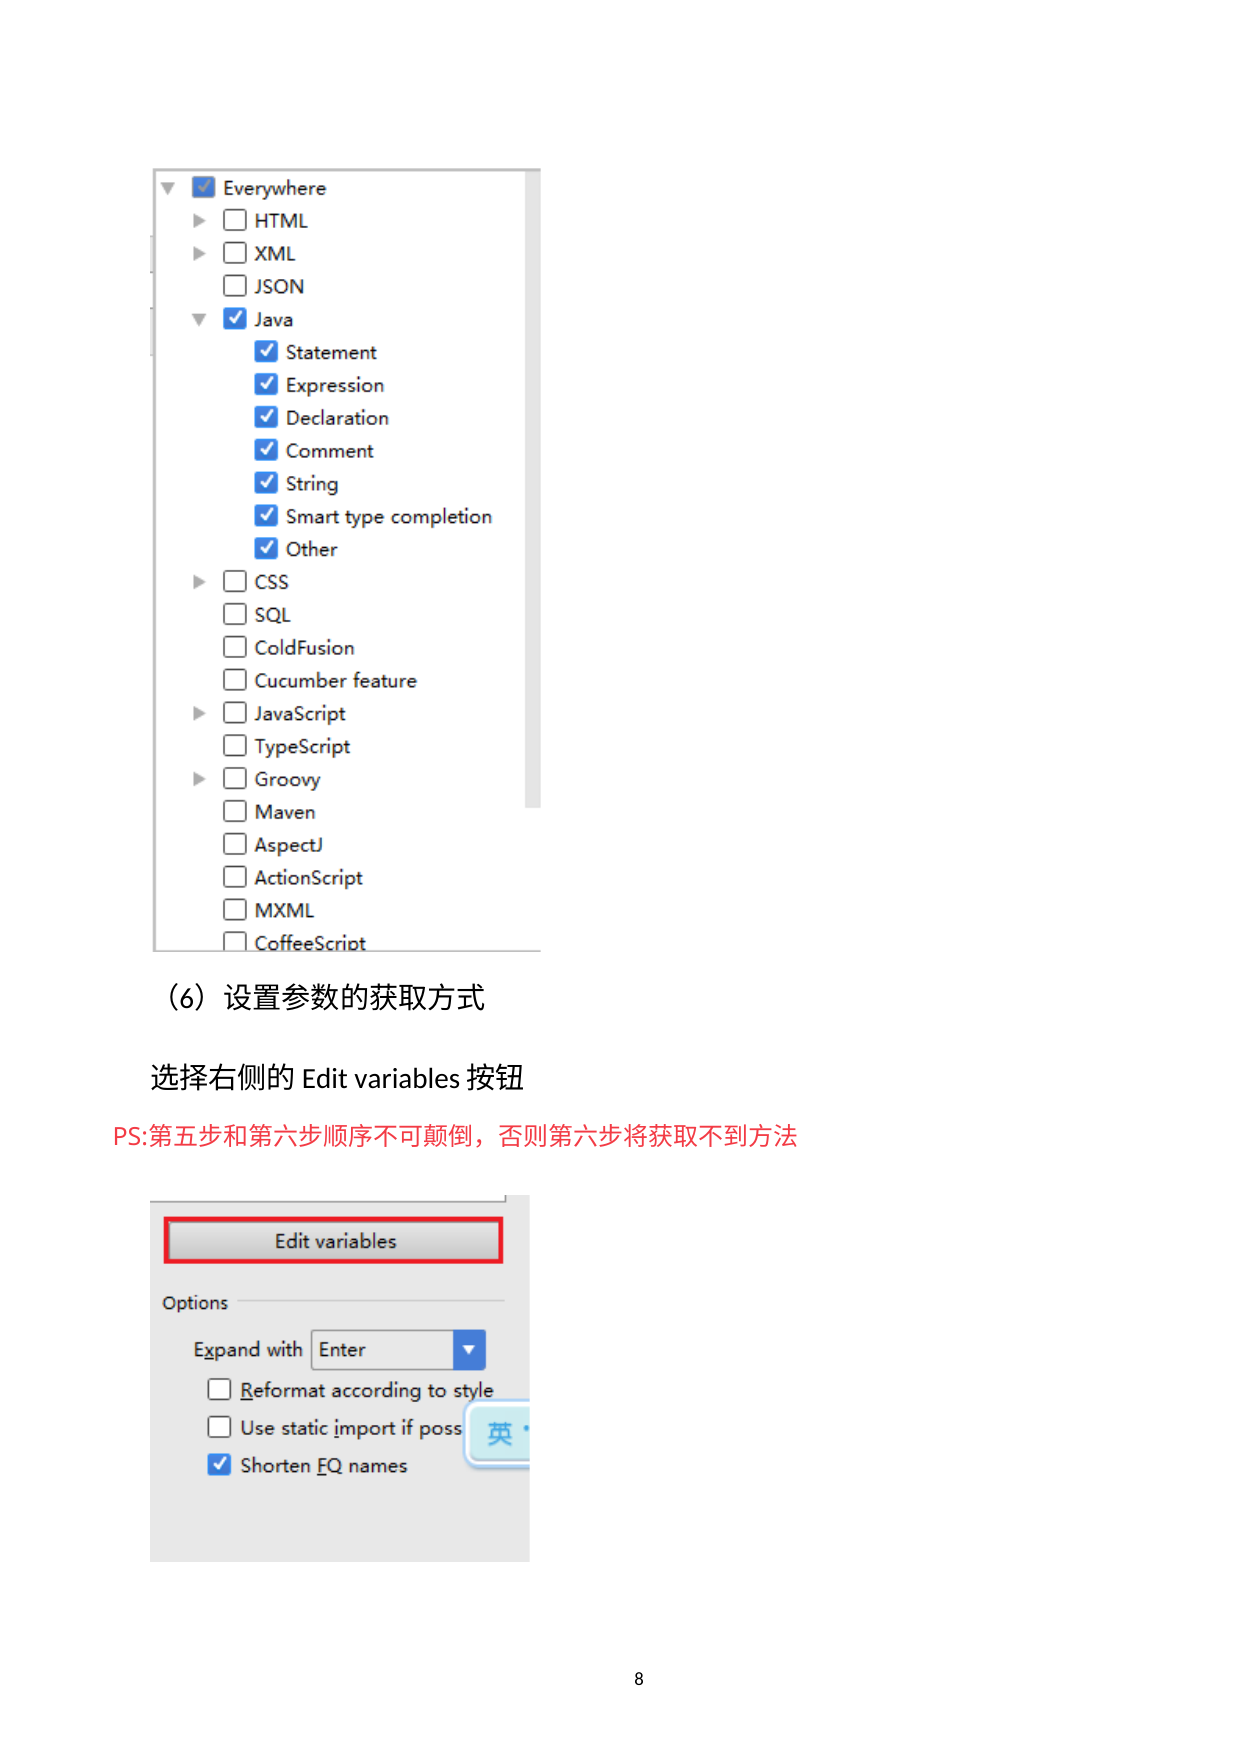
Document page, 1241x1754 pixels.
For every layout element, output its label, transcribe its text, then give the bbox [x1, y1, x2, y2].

text PS:第五步和第六步顺序不可颠倒，否则第六步将获取不到方法 [112, 1115, 1128, 1155]
picture [150, 1195, 530, 1562]
text 选择右侧的Edit variables按钮 [112, 1036, 1128, 1115]
picture [150, 167, 541, 952]
text （6）设置参数的获取方式 [112, 956, 1128, 1036]
